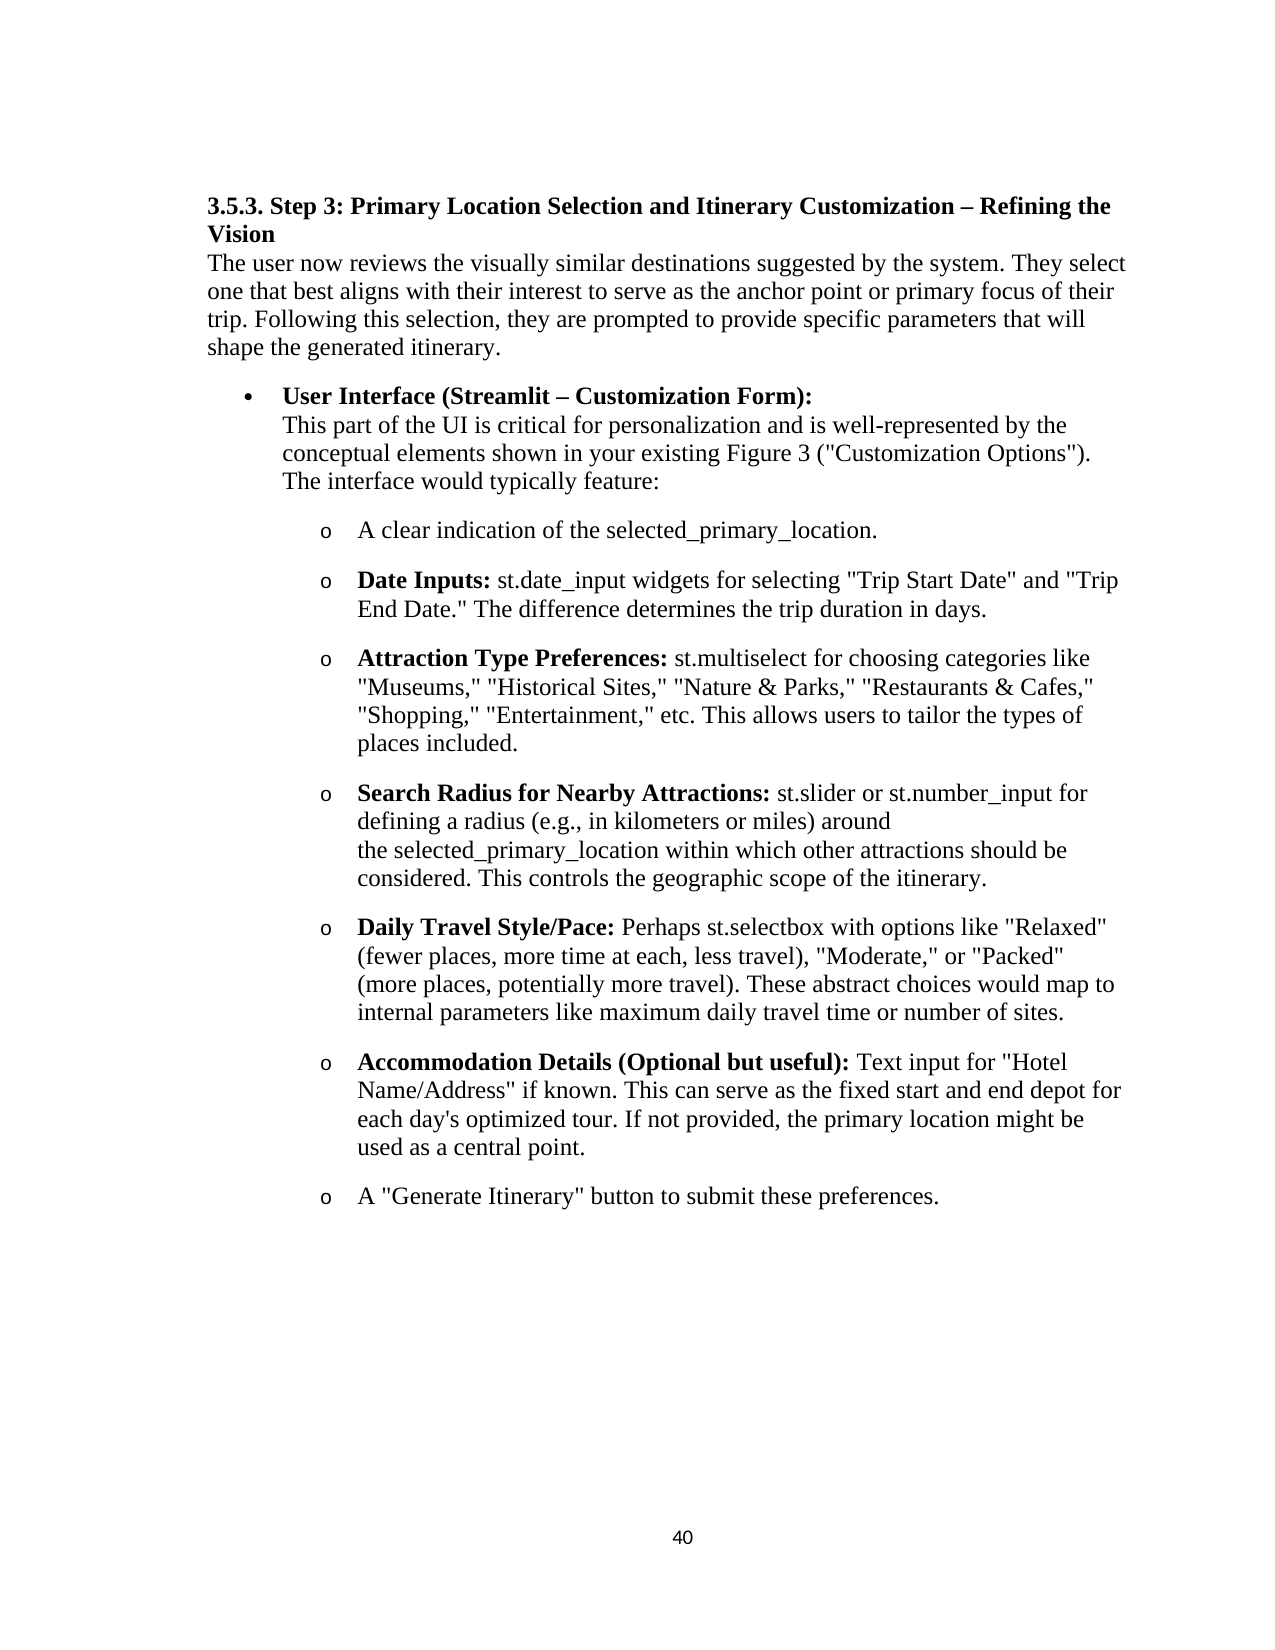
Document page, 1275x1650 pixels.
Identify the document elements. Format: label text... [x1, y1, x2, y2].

text 3.5.3. Step 3: Primary Location Selection and Itinerary Customization – Refining the Vision The user now reviews the visually similar destinations suggested by the system. They select one that best aligns with their interest to serve as the anchor point or primary focus of their trip. Following this selection, they are prompted to provide specific parameters that will shape the generated itinerary. [207, 192, 1127, 361]
list Daily Travel Style/Pace: Perhaps st.selectbox with options like "Relaxed" (fewer places, more time at each, less travel), "Moderate," or "Packed" (more places, potentially more travel). These abstract choices would map to internal parameters like maximum daily travel time or number of sites. [319, 912, 1127, 1026]
list Search Radius for Nearby Attractions: st.slider or st.number_input for defining a radius (e.g., in kilometers or miles) around the selected_primary_location within which other attractions should be considered. This controls the geographic scope of the itinerary. [319, 778, 1127, 892]
list A "Generate Itinerary" button to submit these preferences. [319, 1181, 1127, 1210]
list User Interface (Streamlit – Customization Form): This part of the UI is critical for personalization and is well-represented by the conceptual elements shown in your existing Figure 3 ("Customization Options"). The interface would typically feature: [244, 382, 1127, 495]
list Date Inputs: st.date_input widgets for selecting "Trip Start Date" and "Trip End Date." The difference determines the trip duration in days. [319, 566, 1127, 623]
list Accommodation Details (Optional but useful): Text input for "Hotel Name/Address" if known. This can serve as the fixed start and end depot for each day's optimized tour. If not provided, the primary location might be used as a central point. [319, 1047, 1127, 1161]
list Attraction Type Preferences: st.multiselect for choosing categories like "Museums," "Historical Sites," "Nature & Parks," "Restaurants & Cafes," "Shopping," "Entertainment," etc. This allows users to tailor the types of places included. [319, 643, 1127, 757]
list A clear indication of the selected_primary_location. [319, 516, 1127, 545]
